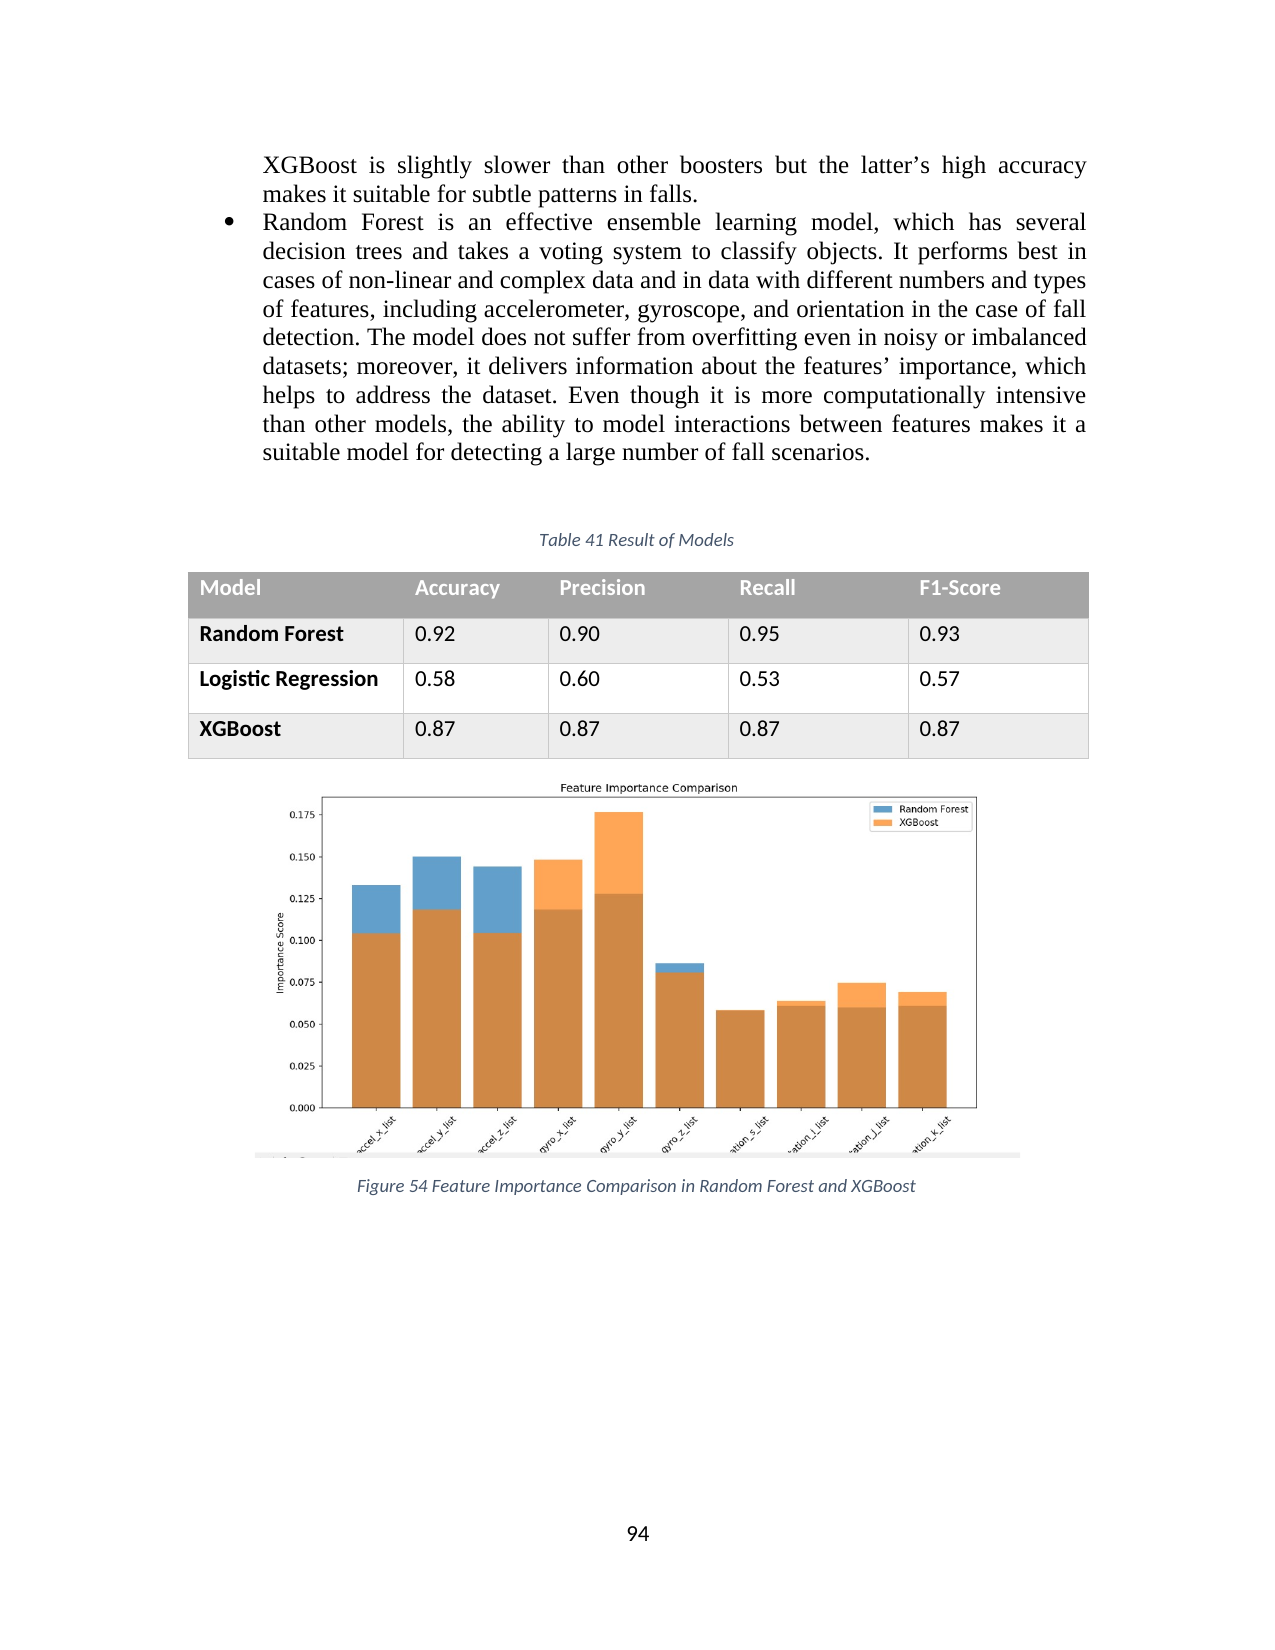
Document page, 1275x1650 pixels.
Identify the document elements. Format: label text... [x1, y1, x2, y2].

table_cell 0.87 [729, 714, 908, 758]
table_header Precision [549, 573, 728, 618]
table_cell 0.87 [909, 714, 1088, 758]
table_header Model [189, 573, 403, 618]
table_cell 0.60 [549, 664, 728, 713]
table_cell 0.93 [909, 619, 1088, 663]
table_cell 0.57 [909, 664, 1088, 713]
table_cell 0.95 [729, 619, 908, 663]
table_cell Logistic Regression [189, 664, 403, 713]
table_header F1-Score [909, 573, 1088, 618]
table_header Accuracy [404, 573, 548, 618]
text Table 41 Result of Models [187, 528, 1087, 551]
table_cell 0.90 [549, 619, 728, 663]
table_cell 0.53 [729, 664, 908, 713]
picture [254, 759, 1021, 1158]
table_cell 0.58 [404, 664, 548, 713]
table_cell XGBoost [189, 714, 403, 758]
text Figure 54 Feature Importance Comparison in Random Forest and XGBoost [187, 1174, 1087, 1197]
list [225, 150, 1087, 207]
table_cell 0.87 [404, 714, 548, 758]
table_cell 0.87 [549, 714, 728, 758]
table_cell 0.92 [404, 619, 548, 663]
list Random Forest is an effective ensemble learning model, which has several decision trees and takes a voting system to classify objects. It performs best in cases of non-linear and complex data and in data with different numbers and types of features, including accelerometer, gyroscope, and orientation in the case of fall detection. The model does not suffer from overfitting even in noisy or imbalanced datasets; moreover, it delivers information about the features’ importance, which helps to address the dataset. Even though it is more computationally intensive than other models, the ability to model interactions between features makes it a suitable model for detecting a large number of fall scenarios. [225, 207, 1087, 466]
table_cell Random Forest [189, 619, 403, 663]
table_header Recall [729, 573, 908, 618]
